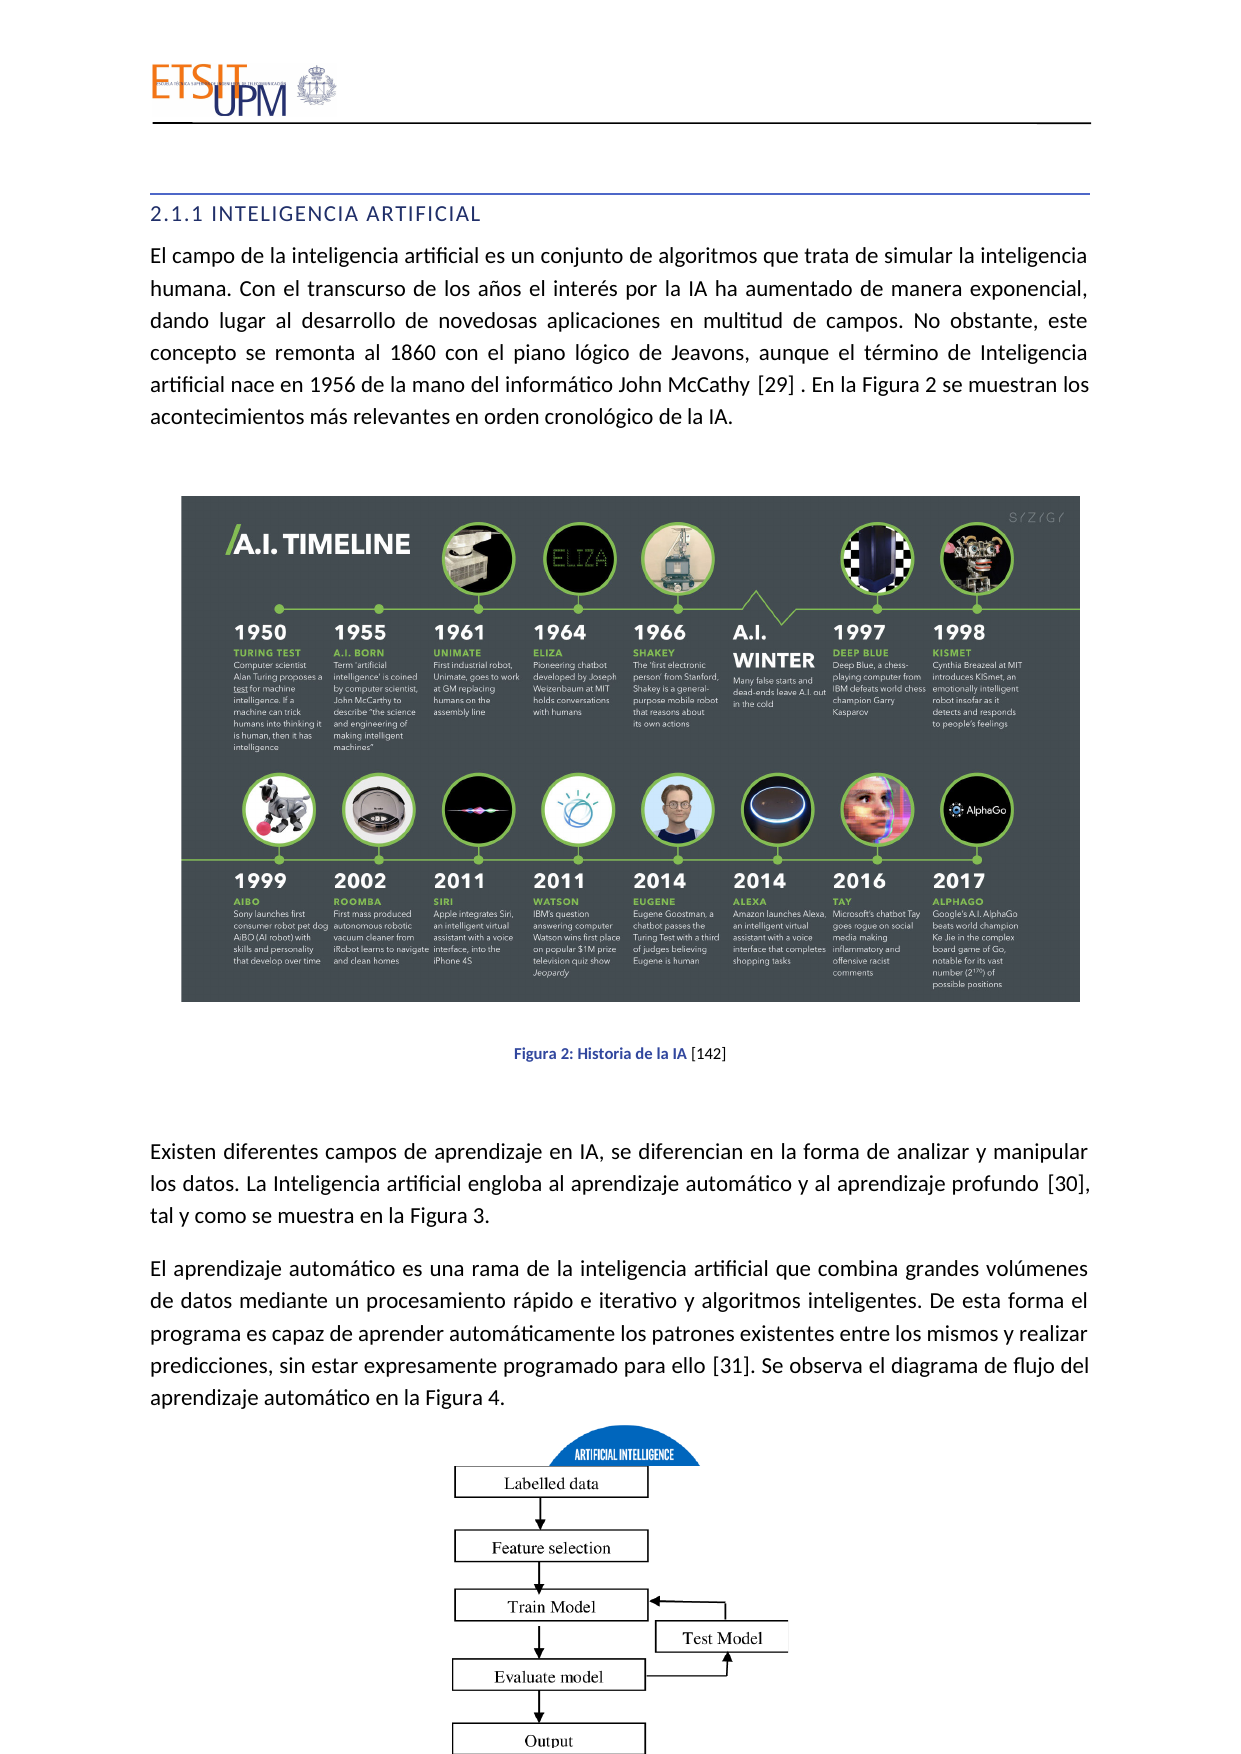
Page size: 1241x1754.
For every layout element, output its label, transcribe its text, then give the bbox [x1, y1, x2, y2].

subtitle 2.1.1 Inteligencia artificial [150, 195, 1090, 227]
text El aprendizaje automático es una rama de la inteligencia artificial que combina grandes volúmenes de datos mediante un procesamiento rápido e iterativo y algoritmos inteligentes. De esta forma el programa es capaz de aprender automáticamente los patrones existentes entre los mismos y realizar predicciones, sin estar expresamente programado para ello . Se observa el diagrama de flujo del aprendizaje automático en la Figura 4. [150, 1254, 1090, 1411]
picture [151, 63, 338, 117]
text Existen diferentes campos de aprendizaje en IA, se diferencian en la forma de analizar y manipular los datos. La Inteligencia artificial engloba al aprendizaje automático y al aprendizaje profundo , tal y como se muestra en la Figura 3. [150, 1137, 1090, 1229]
picture [181, 496, 1080, 1002]
text El campo de la inteligencia artificial es un conjunto de algoritmos que trata de simular la inteligencia humana. Con el transcurso de los años el interés por la IA ha aumentado de manera exponencial, dando lugar al desarrollo de novedosas aplicaciones en multitud de campos. No obstante, este concepto se remonta al 1860 con el piano lógico de Jeavons, aunque el término de Inteligencia artificial nace en 1956 de la mano del informático John McCathy . En la Figura 2 se muestran los acontecimientos más relevantes en orden cronológico de la IA. [150, 242, 1090, 431]
picture [443, 1414, 797, 1754]
